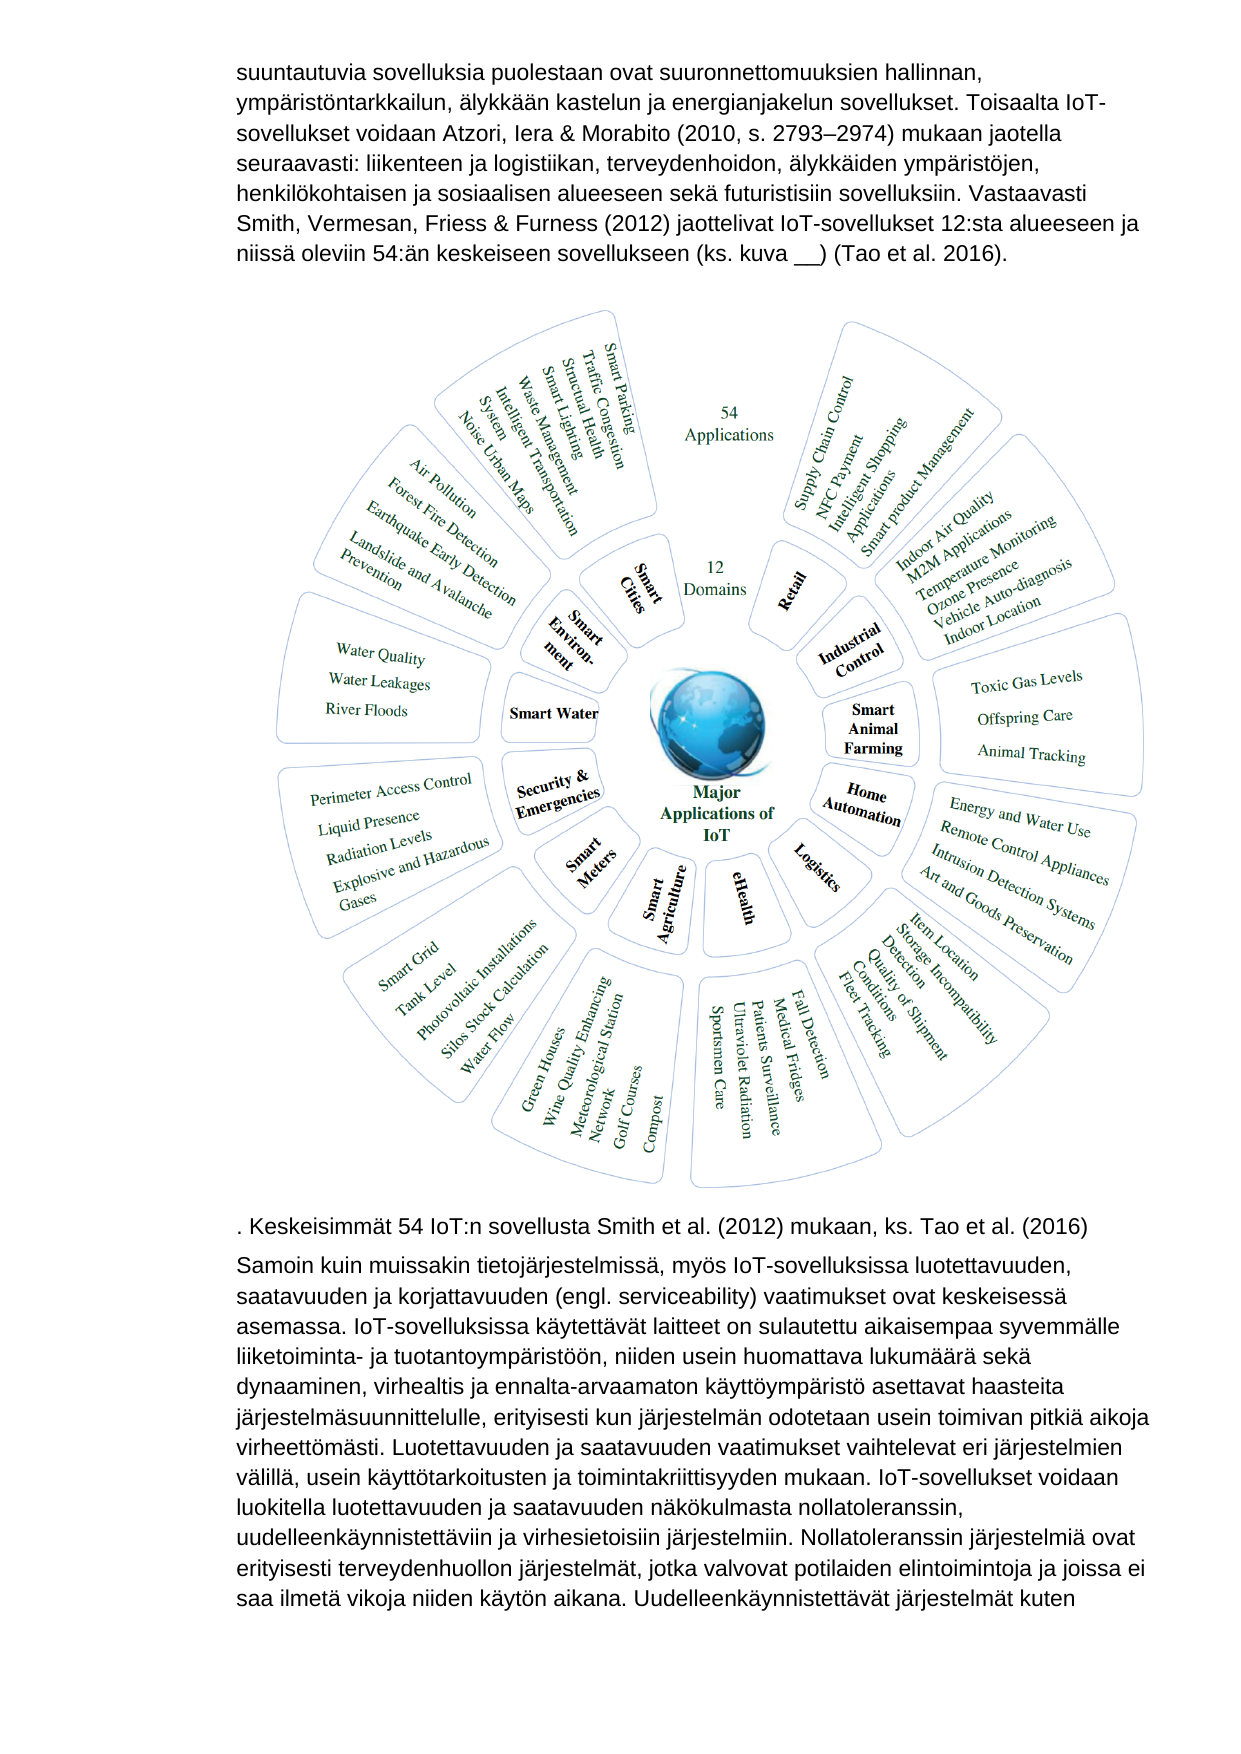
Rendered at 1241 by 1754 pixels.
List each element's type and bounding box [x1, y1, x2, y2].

picture [255, 285, 1171, 1200]
text [236, 59, 1152, 267]
text [236, 1252, 1152, 1611]
